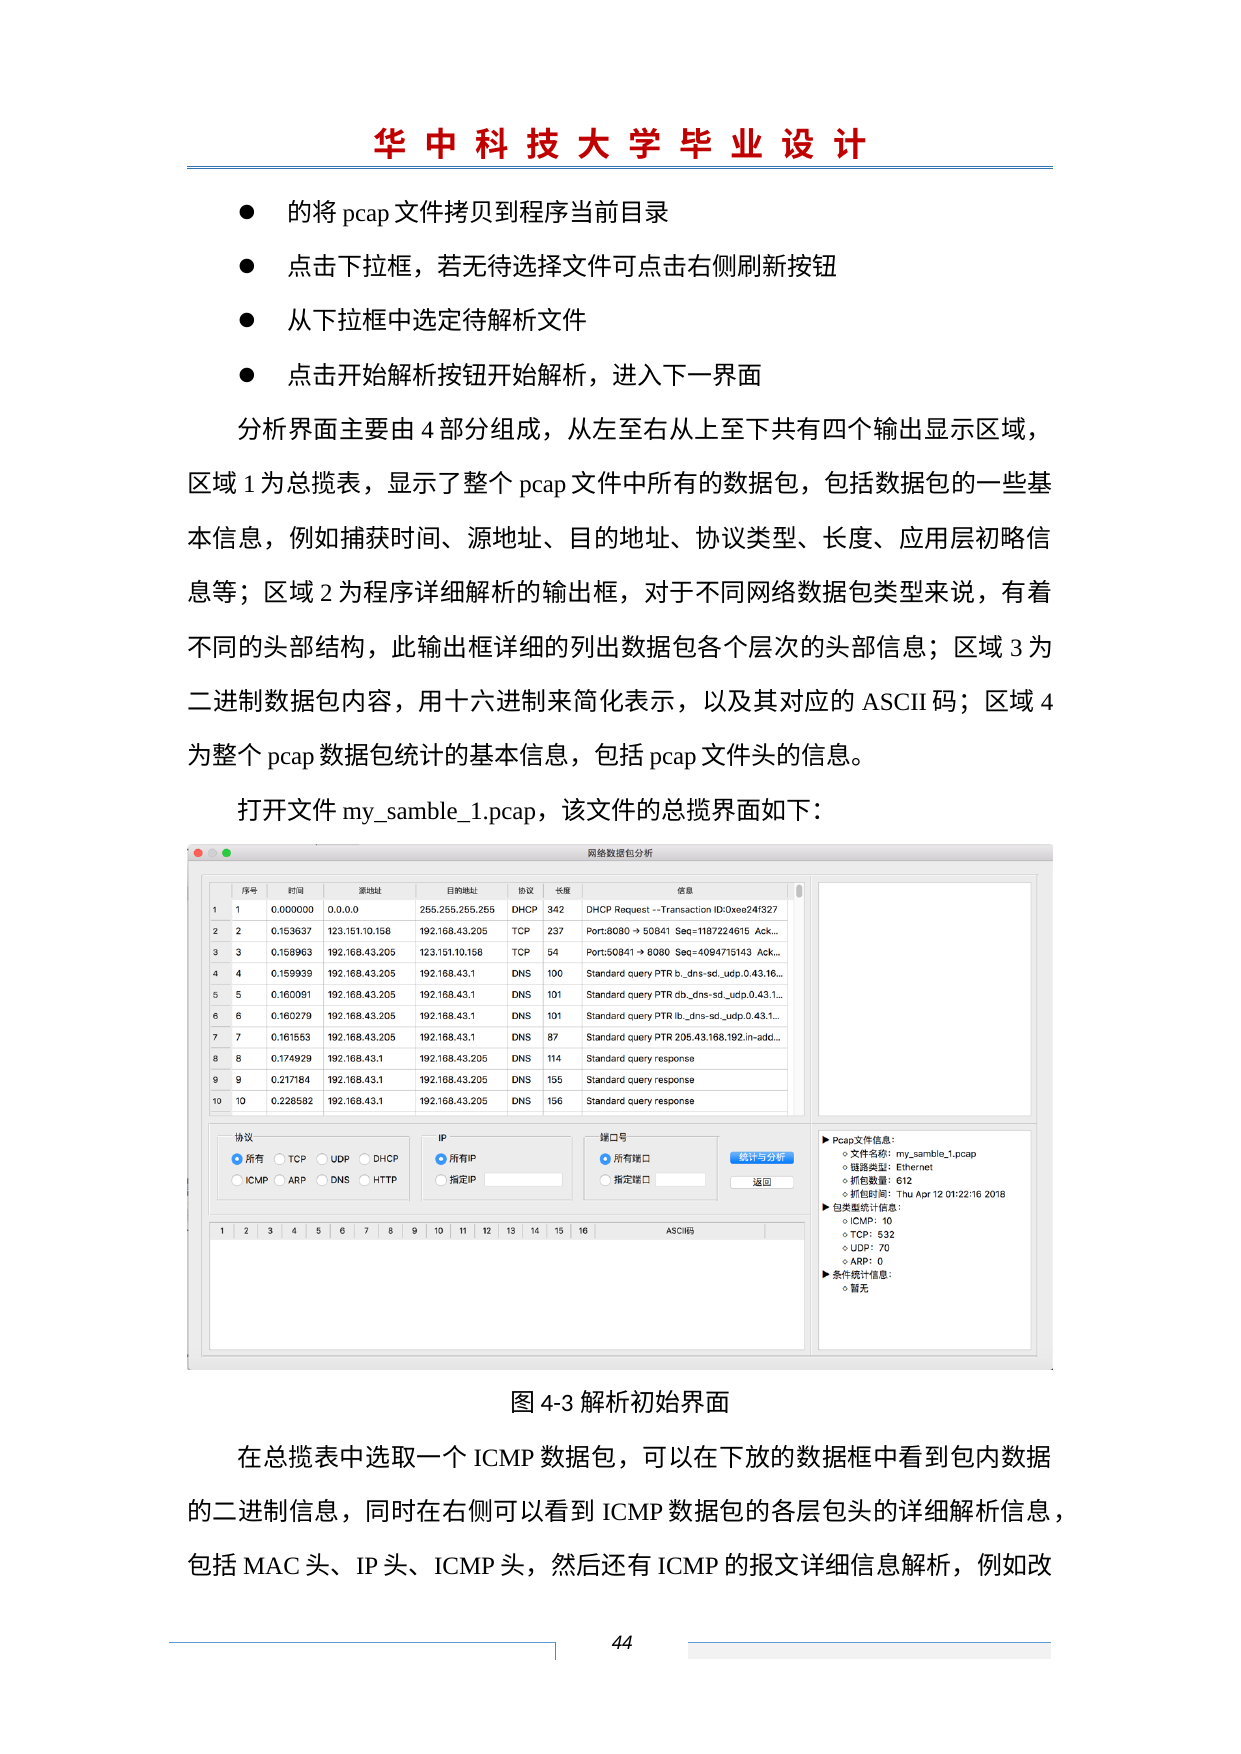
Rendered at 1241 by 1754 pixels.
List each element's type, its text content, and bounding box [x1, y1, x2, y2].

list 点击下拉框，若无待选择文件可点击右侧刷新按钮 [237, 246, 1053, 283]
text 打开文件my_samble_1.pcap，该文件的总揽界面如下： [187, 790, 1053, 826]
picture [187, 844, 1053, 1370]
list 从下拉框中选定待解析文件 [237, 301, 1053, 337]
text 分析界面主要由4部分组成，从左至右从上至下共有四个输出显示区域，区域1为总揽表，显示了整个pcap文件中所有的数据包，包括数据包的一些基本信息，例如捕获时间、源地址、目的地址、协议类型、长度、应用层初略信息等；区域2为程序详细解析的输出框，对于不同网络数据包类型来说，有着不同的头部结构，此输出框详细的列出数据包各个层次的头部信息；区域3为二进制数据包内容，用十六进制来简化表示，以及其对应的ASCII码；区域4为整个pcap数据包统计的基本信息，包括pcap文件头的信息。 [187, 409, 1053, 772]
list 的将pcap文件拷贝到程序当前目录 [237, 192, 1053, 228]
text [187, 1437, 1053, 1582]
text 图4-3 解析初始界面 [187, 1383, 1053, 1419]
list 点击开始解析按钮开始解析，进入下一界面 [237, 355, 1053, 391]
